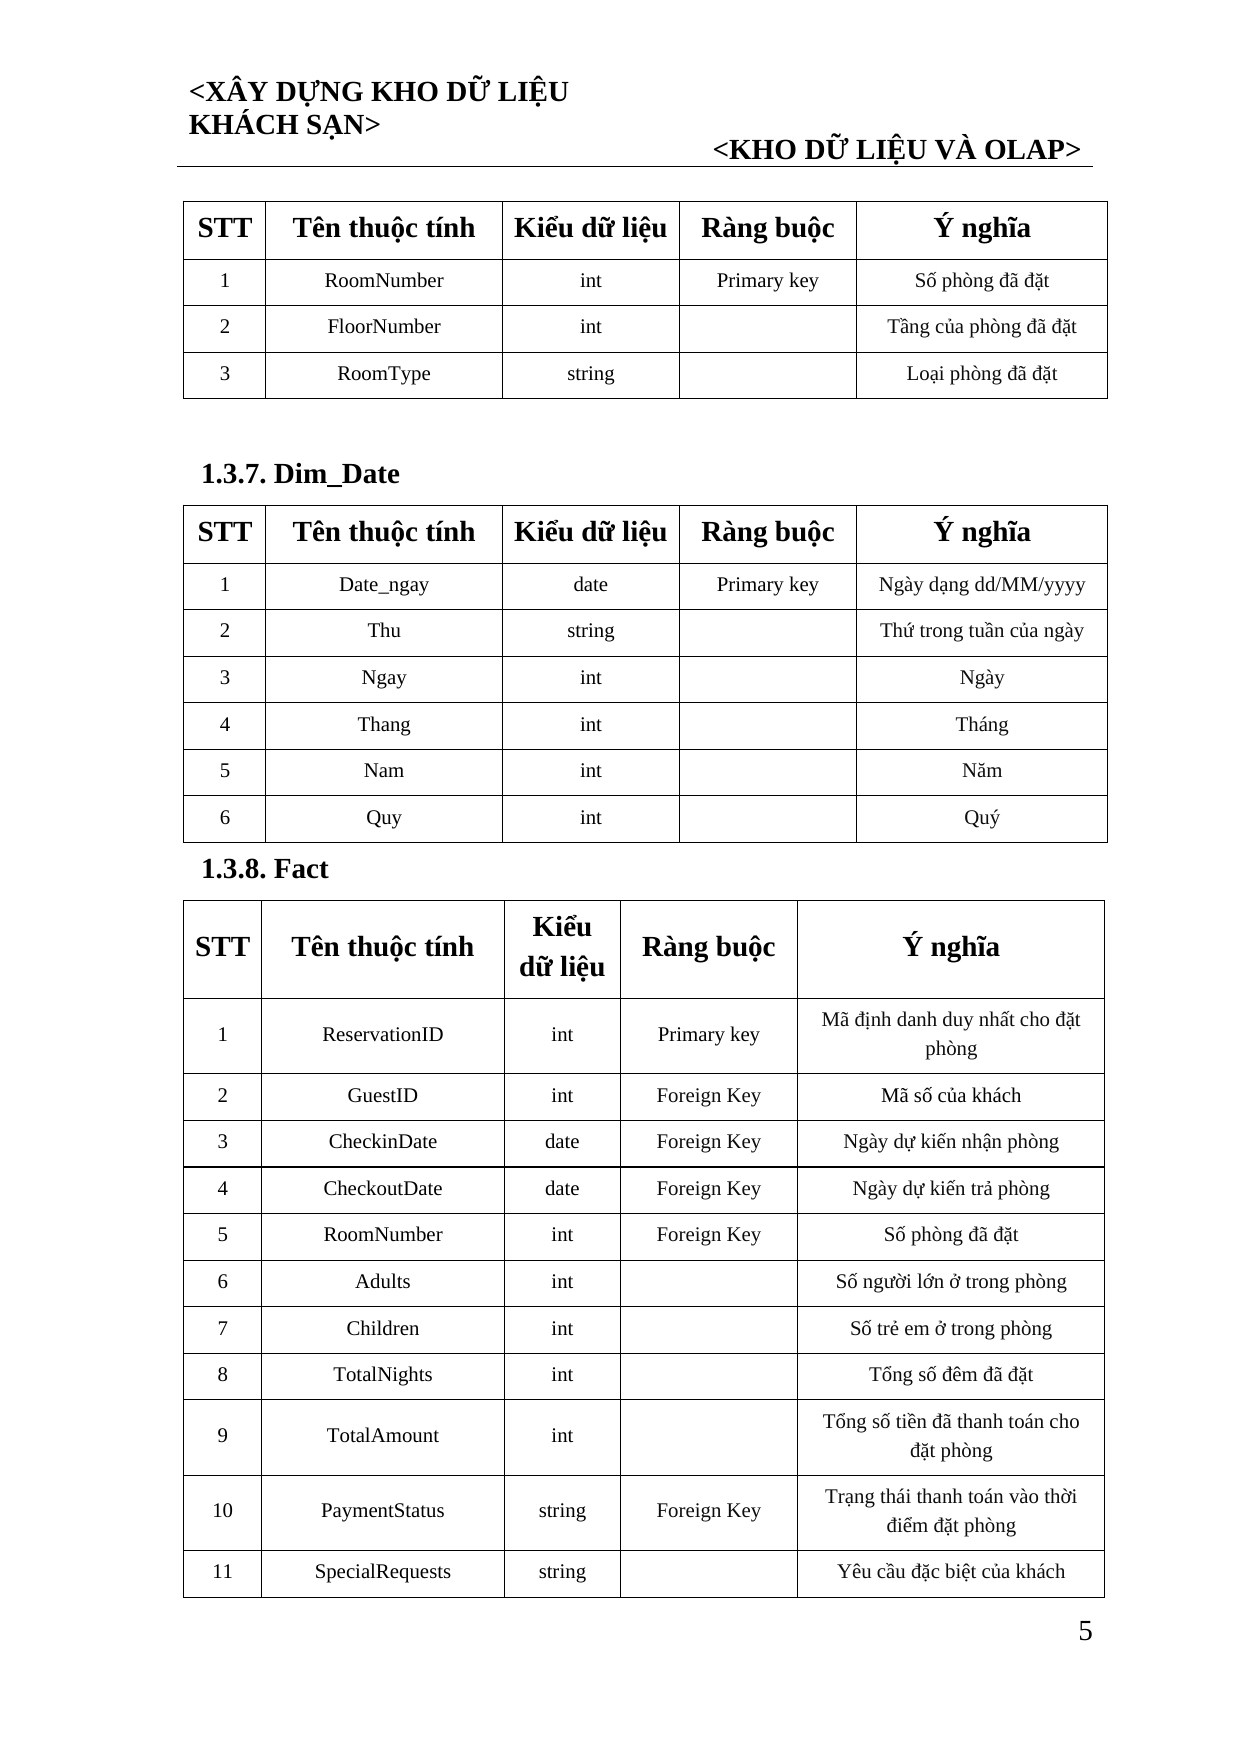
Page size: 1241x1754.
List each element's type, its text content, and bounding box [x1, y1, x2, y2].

table_cell [680, 306, 856, 352]
table_cell 5 [184, 750, 265, 795]
table_cell Date_ngay [266, 564, 502, 609]
table_cell Yêu cầu đặc biệt của khách [798, 1551, 1104, 1597]
table_cell 3 [184, 657, 265, 702]
table_cell Số phòng đã đặt [857, 260, 1107, 305]
table_cell Năm [857, 750, 1107, 795]
table_cell [621, 1261, 797, 1306]
table_cell 3 [184, 353, 265, 398]
table_header Ý nghĩa [857, 506, 1107, 562]
table_cell int [503, 703, 679, 749]
table_cell date [505, 1121, 620, 1166]
table_cell int [503, 260, 679, 305]
table_cell Foreign Key [621, 1214, 797, 1259]
table_cell Số trẻ em ở trong phòng [798, 1307, 1104, 1353]
table_header Kiểu dữ liệu [503, 506, 679, 562]
table_cell Trạng thái thanh toán vào thời điểm đặt phòng [798, 1476, 1104, 1550]
table_cell SpecialRequests [262, 1551, 504, 1597]
table_cell Primary key [680, 260, 856, 305]
table_cell 2 [184, 610, 265, 656]
table_header Kiểu dữ liệu [503, 202, 679, 258]
table_cell RoomType [266, 353, 502, 398]
table_cell 10 [184, 1476, 261, 1550]
table_cell Primary key [680, 564, 856, 609]
table_cell 11 [184, 1551, 261, 1597]
table_cell [621, 1400, 797, 1475]
table_cell 9 [184, 1400, 261, 1475]
table_cell ReservationID [262, 999, 504, 1073]
table_cell [680, 703, 856, 749]
table_cell Tầng của phòng đã đặt [857, 306, 1107, 352]
table_header STT [184, 202, 265, 258]
table_cell 6 [184, 796, 265, 842]
table_header Ý nghĩa [798, 901, 1104, 998]
table_cell [680, 796, 856, 842]
table_cell 4 [184, 1168, 261, 1213]
table_cell TotalNights [262, 1354, 504, 1399]
table_cell string [503, 610, 679, 656]
table_cell Số phòng đã đặt [798, 1214, 1104, 1259]
table_cell 7 [184, 1307, 261, 1353]
table_cell TotalAmount [262, 1400, 504, 1475]
table_cell FloorNumber [266, 306, 502, 352]
table_cell Children [262, 1307, 504, 1353]
table_cell Foreign Key [621, 1121, 797, 1166]
table_cell [680, 750, 856, 795]
table_cell 8 [184, 1354, 261, 1399]
table_cell int [505, 1214, 620, 1259]
table_cell int [505, 1074, 620, 1120]
table_header Kiểu dữ liệu [505, 901, 620, 998]
table_cell [621, 1354, 797, 1399]
table_cell [680, 353, 856, 398]
table_cell int [505, 1354, 620, 1399]
subtitle Fact [201, 851, 1092, 885]
table_cell int [505, 999, 620, 1073]
table_header Tên thuộc tính [266, 202, 502, 258]
table_header Ràng buộc [680, 202, 856, 258]
table_cell Foreign Key [621, 1476, 797, 1550]
table_cell 1 [184, 564, 265, 609]
table_cell int [505, 1400, 620, 1475]
table_cell 1 [184, 999, 261, 1073]
table_cell Ngày dự kiến ​​nhận phòng [798, 1121, 1104, 1166]
table_cell Tháng [857, 703, 1107, 749]
table_cell 2 [184, 1074, 261, 1120]
table_cell Primary key [621, 999, 797, 1073]
table_cell string [505, 1476, 620, 1550]
table_header STT [184, 506, 265, 562]
table_header STT [184, 901, 261, 998]
table_cell PaymentStatus [262, 1476, 504, 1550]
table_cell 1 [184, 260, 265, 305]
table_cell Tổng số đêm đã đặt [798, 1354, 1104, 1399]
table_cell Thang [266, 703, 502, 749]
table_cell 6 [184, 1261, 261, 1306]
table_cell 3 [184, 1121, 261, 1166]
table_cell Ngày [857, 657, 1107, 702]
table_cell RoomNumber [262, 1214, 504, 1259]
table_header Ràng buộc [680, 506, 856, 562]
table_cell [621, 1551, 797, 1597]
table_header Tên thuộc tính [262, 901, 504, 998]
table_cell GuestID [262, 1074, 504, 1120]
table_cell Tổng số tiền đã thanh toán cho đặt phòng [798, 1400, 1104, 1475]
table_cell CheckoutDate [262, 1168, 504, 1213]
table_cell int [503, 657, 679, 702]
table_cell Quy [266, 796, 502, 842]
table_cell Thu [266, 610, 502, 656]
table_cell Mã số của khách [798, 1074, 1104, 1120]
table_cell Foreign Key [621, 1168, 797, 1213]
table_cell Adults [262, 1261, 504, 1306]
table_cell Thứ trong tuần của ngày [857, 610, 1107, 656]
table_cell [621, 1307, 797, 1353]
table_cell Foreign Key [621, 1074, 797, 1120]
table_header Tên thuộc tính [266, 506, 502, 562]
table_header Ý nghĩa [857, 202, 1107, 258]
table_cell int [503, 306, 679, 352]
table_cell Ngày dạng dd/MM/yyyy [857, 564, 1107, 609]
table_cell Số người lớn ở trong phòng [798, 1261, 1104, 1306]
table_cell int [503, 750, 679, 795]
table_cell date [503, 564, 679, 609]
table_cell int [505, 1307, 620, 1353]
table_cell int [503, 796, 679, 842]
table_cell Mã định danh duy nhất cho đặt phòng [798, 999, 1104, 1073]
subtitle Dim_Date [201, 456, 1092, 489]
table_cell 2 [184, 306, 265, 352]
table_cell Nam [266, 750, 502, 795]
table_cell CheckinDate [262, 1121, 504, 1166]
table_cell int [505, 1261, 620, 1306]
table_cell Quý [857, 796, 1107, 842]
table_cell RoomNumber [266, 260, 502, 305]
table_cell Ngay [266, 657, 502, 702]
table_cell string [505, 1551, 620, 1597]
table_header Ràng buộc [621, 901, 797, 998]
table_cell date [505, 1168, 620, 1213]
table_cell [680, 657, 856, 702]
table_cell 5 [184, 1214, 261, 1259]
table_cell string [503, 353, 679, 398]
table_cell Loại phòng đã đặt [857, 353, 1107, 398]
table_cell [680, 610, 856, 656]
table_cell 4 [184, 703, 265, 749]
table_cell Ngày dự kiến ​​trả phòng [798, 1168, 1104, 1213]
